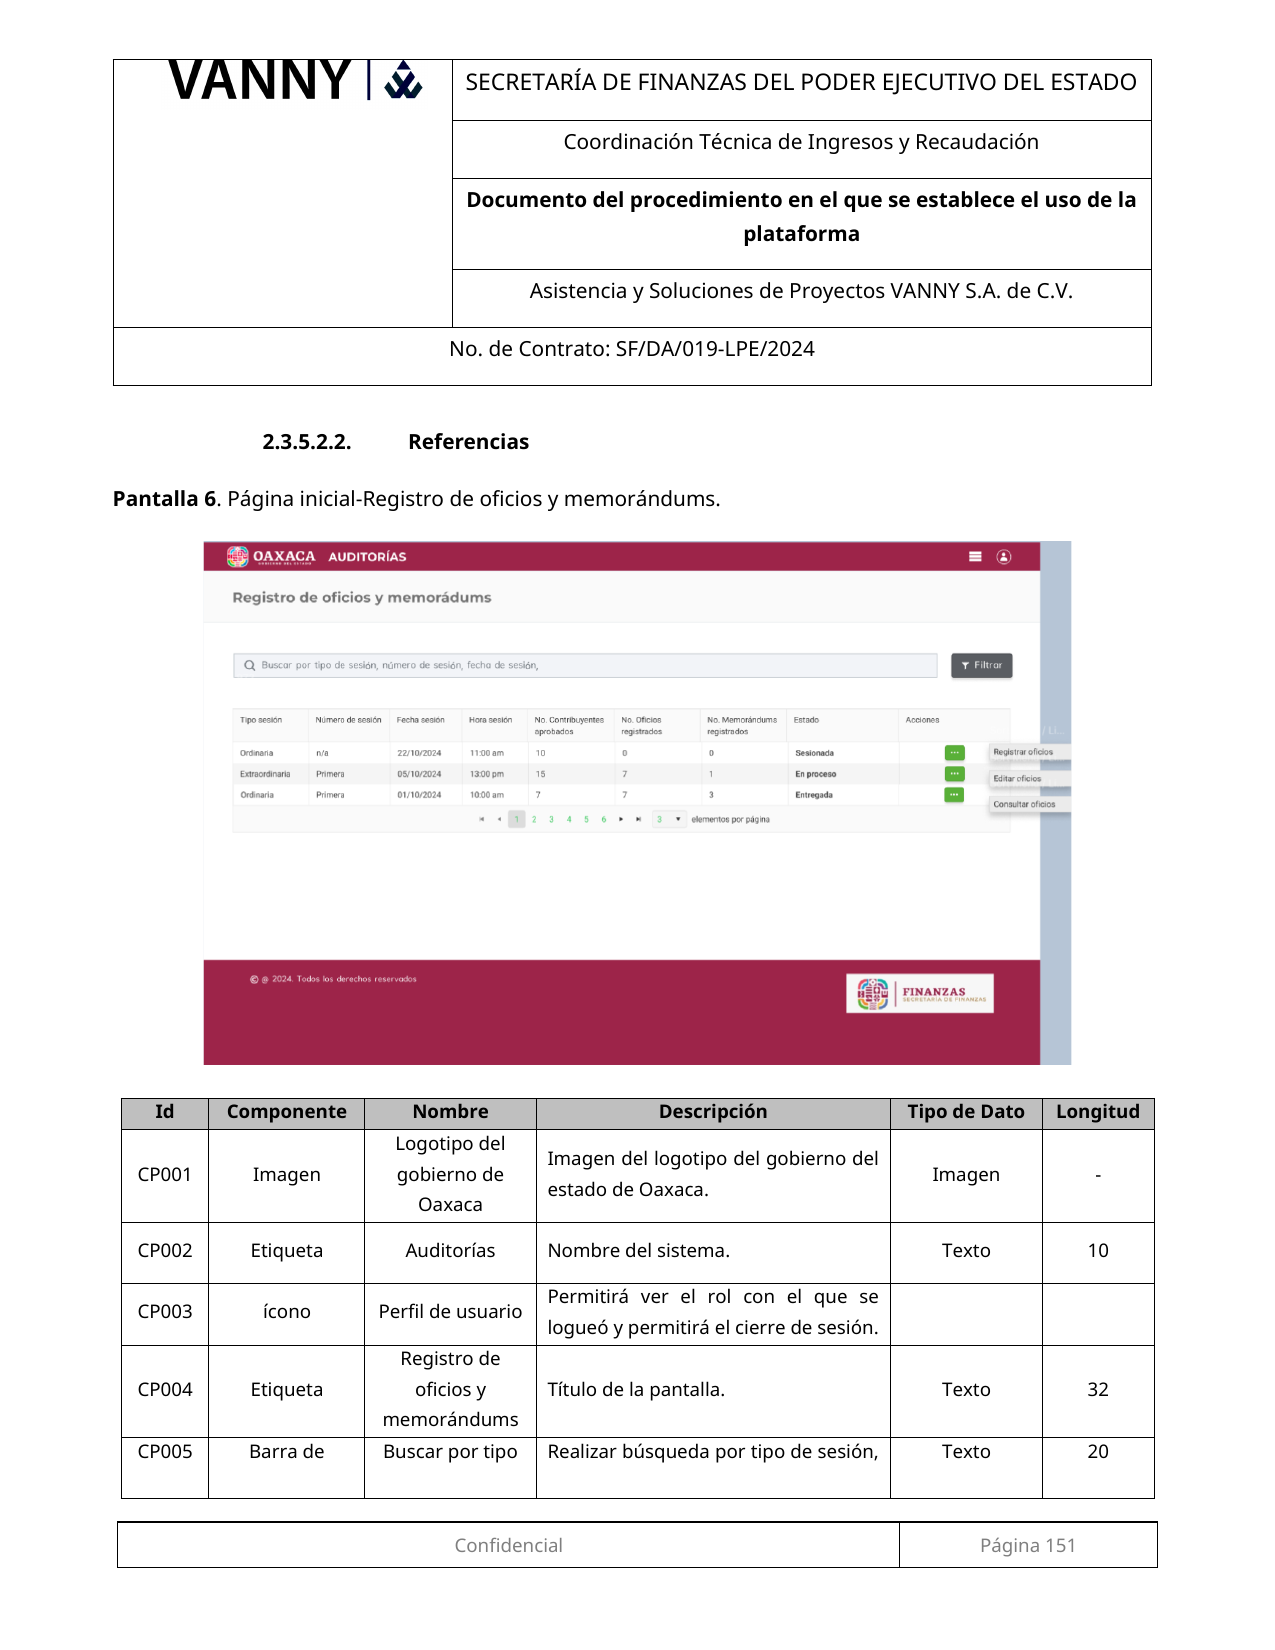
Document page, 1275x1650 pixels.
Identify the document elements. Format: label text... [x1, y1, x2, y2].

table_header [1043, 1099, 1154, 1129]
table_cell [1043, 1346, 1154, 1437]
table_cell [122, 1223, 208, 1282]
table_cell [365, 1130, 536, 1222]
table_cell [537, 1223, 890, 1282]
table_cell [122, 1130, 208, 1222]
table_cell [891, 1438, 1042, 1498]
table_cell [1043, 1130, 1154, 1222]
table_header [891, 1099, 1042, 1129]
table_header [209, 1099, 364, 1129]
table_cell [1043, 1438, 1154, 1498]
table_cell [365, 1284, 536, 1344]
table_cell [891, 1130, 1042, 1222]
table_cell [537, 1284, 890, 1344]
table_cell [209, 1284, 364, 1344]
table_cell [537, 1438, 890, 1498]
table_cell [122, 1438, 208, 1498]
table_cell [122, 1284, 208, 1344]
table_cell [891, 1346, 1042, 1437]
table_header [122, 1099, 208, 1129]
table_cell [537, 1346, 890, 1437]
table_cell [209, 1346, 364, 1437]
picture [203, 541, 1072, 1065]
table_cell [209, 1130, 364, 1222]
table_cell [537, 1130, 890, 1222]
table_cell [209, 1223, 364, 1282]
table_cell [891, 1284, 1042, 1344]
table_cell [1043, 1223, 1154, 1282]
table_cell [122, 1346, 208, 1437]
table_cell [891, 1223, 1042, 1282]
text Pantalla 6. Página inicial-Registro de oficios y memorándums. [112, 484, 1162, 513]
list Referencias [262, 427, 1162, 456]
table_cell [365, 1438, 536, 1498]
picture [160, 60, 428, 110]
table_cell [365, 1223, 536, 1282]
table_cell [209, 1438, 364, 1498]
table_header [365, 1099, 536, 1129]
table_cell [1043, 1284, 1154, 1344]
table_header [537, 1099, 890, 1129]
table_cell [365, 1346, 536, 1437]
